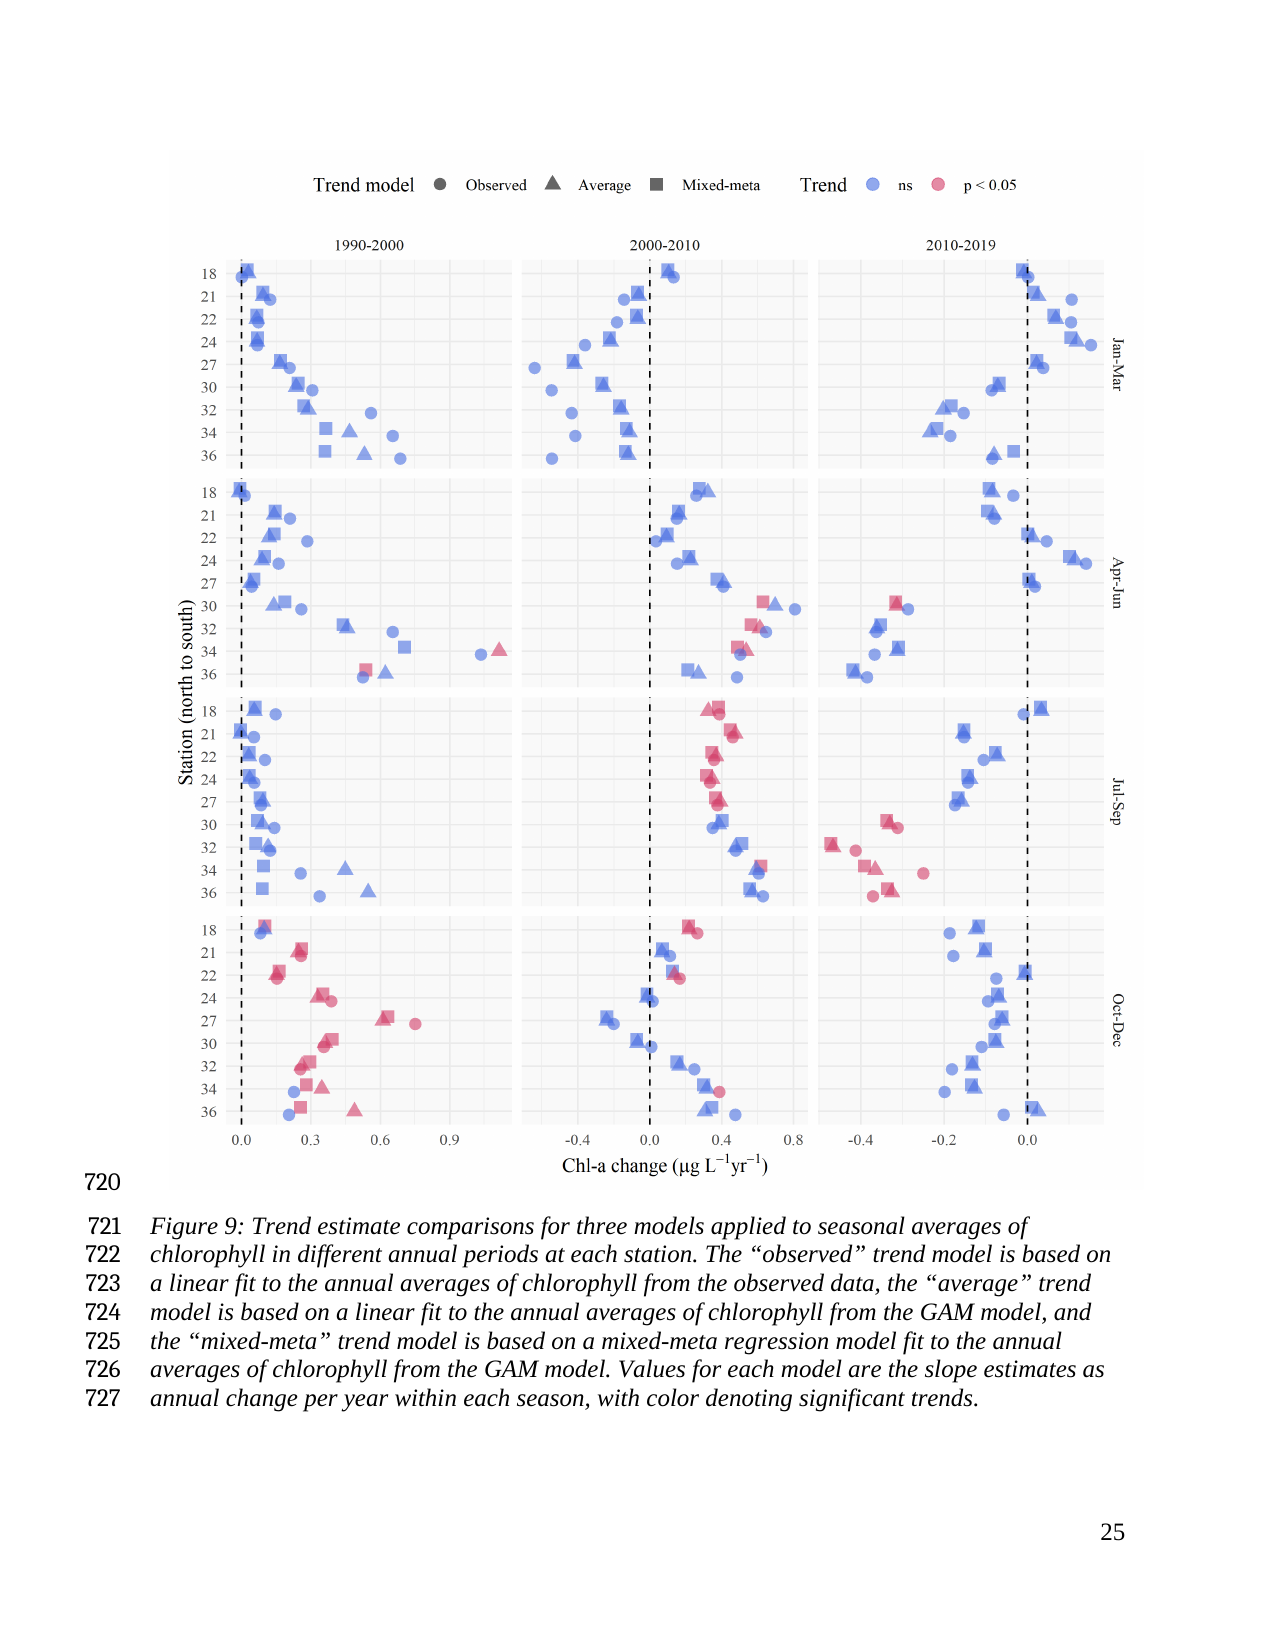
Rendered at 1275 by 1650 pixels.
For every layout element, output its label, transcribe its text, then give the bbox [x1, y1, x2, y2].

text Figure 9: Trend estimate comparisons for three models applied to seasonal averages of chlorophyll in different annual periods at each station. The “observed” trend model is based on a linear fit to the annual averages of chlorophyll from the observed data, the “average” trend model is based on a linear fit to the annual averages of chlorophyll from the GAM model, and the “mixed-meta” trend model is based on a mixed-meta regression model fit to the annual averages of chlorophyll from the GAM model. Values for each model are the slope estimates as annual change per year within each season, with color denoting significant trends. [150, 1211, 1125, 1412]
picture [168, 150, 1144, 1190]
